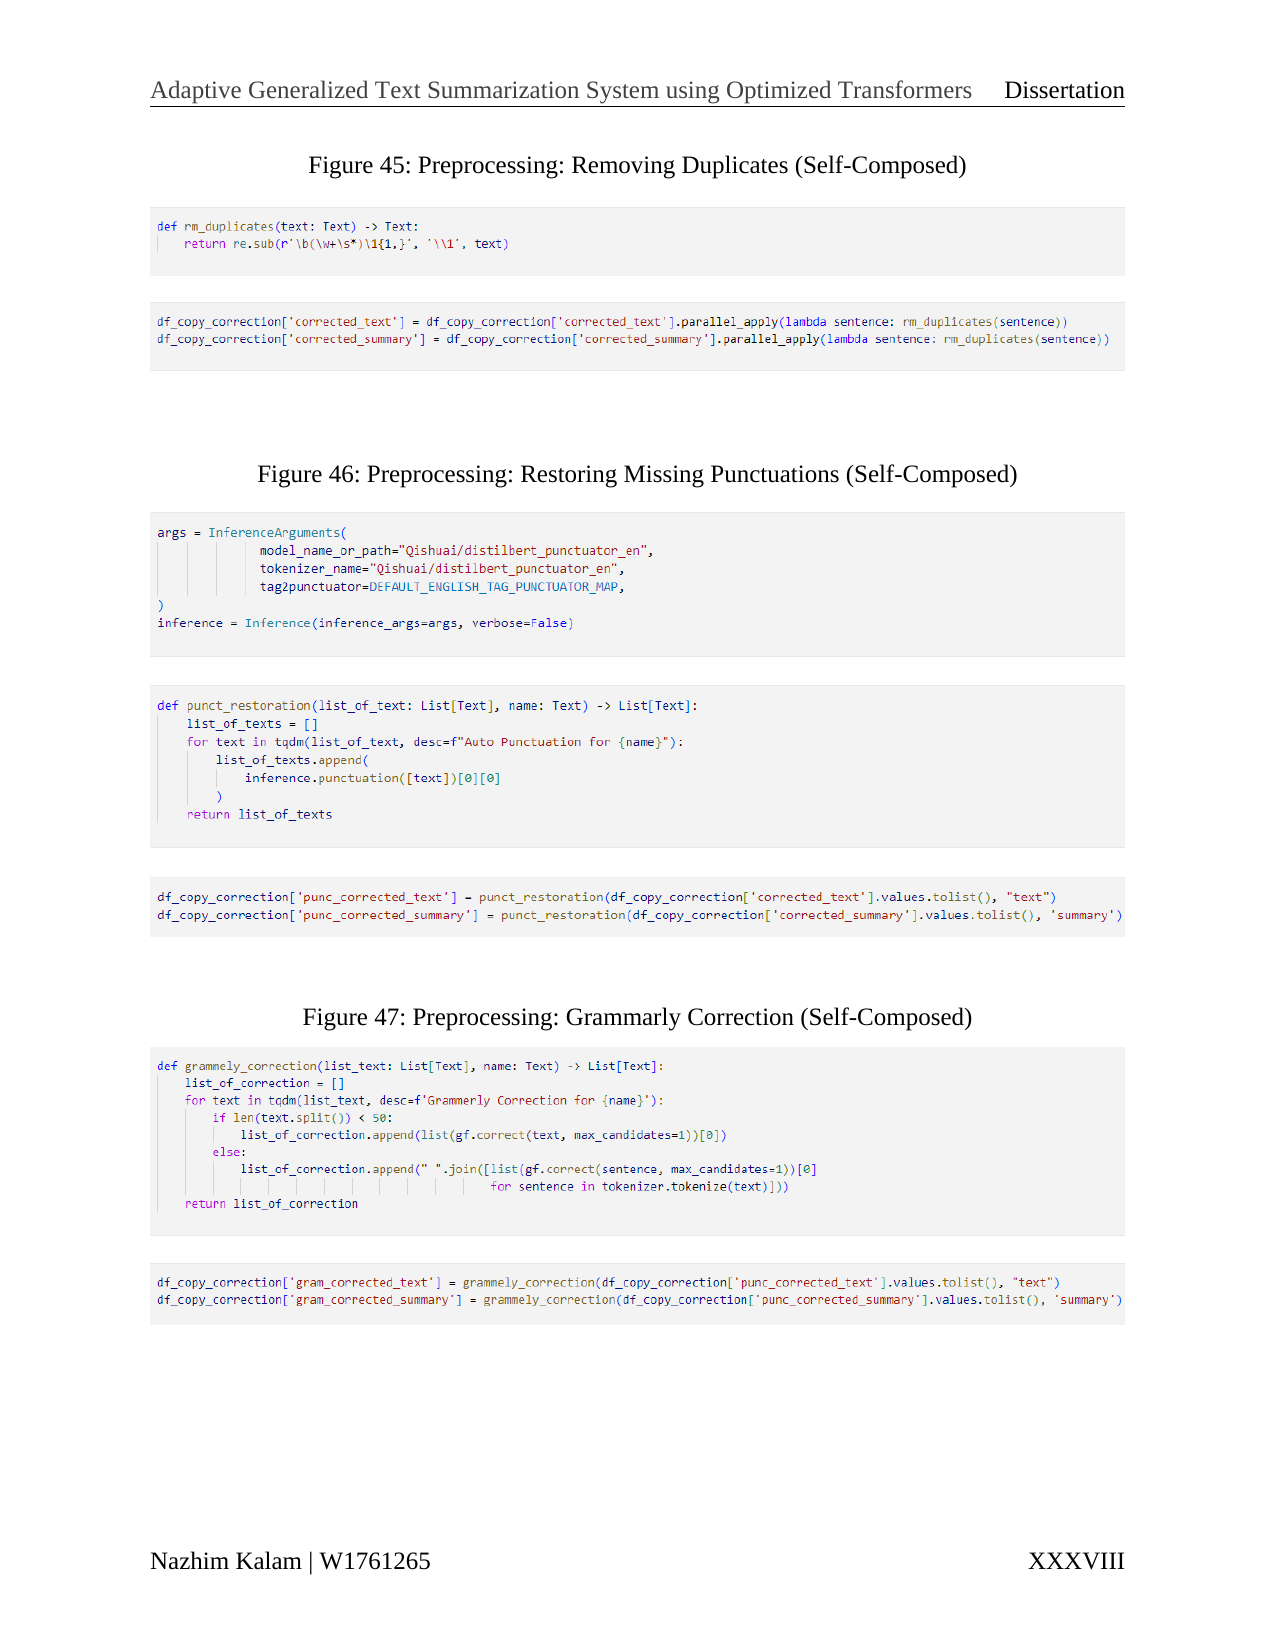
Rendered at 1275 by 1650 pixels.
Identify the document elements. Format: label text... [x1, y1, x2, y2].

text Figure 46: Preprocessing: Restoring Missing Punctuations (Self-Composed) [150, 459, 1125, 488]
picture [150, 504, 1125, 937]
text Figure 47: Preprocessing: Grammarly Correction (Self-Composed) [150, 1002, 1125, 1031]
text Figure 45: Preprocessing: Removing Duplicates (Self-Composed) [150, 150, 1125, 179]
picture [150, 1047, 1125, 1325]
picture [150, 195, 1125, 382]
